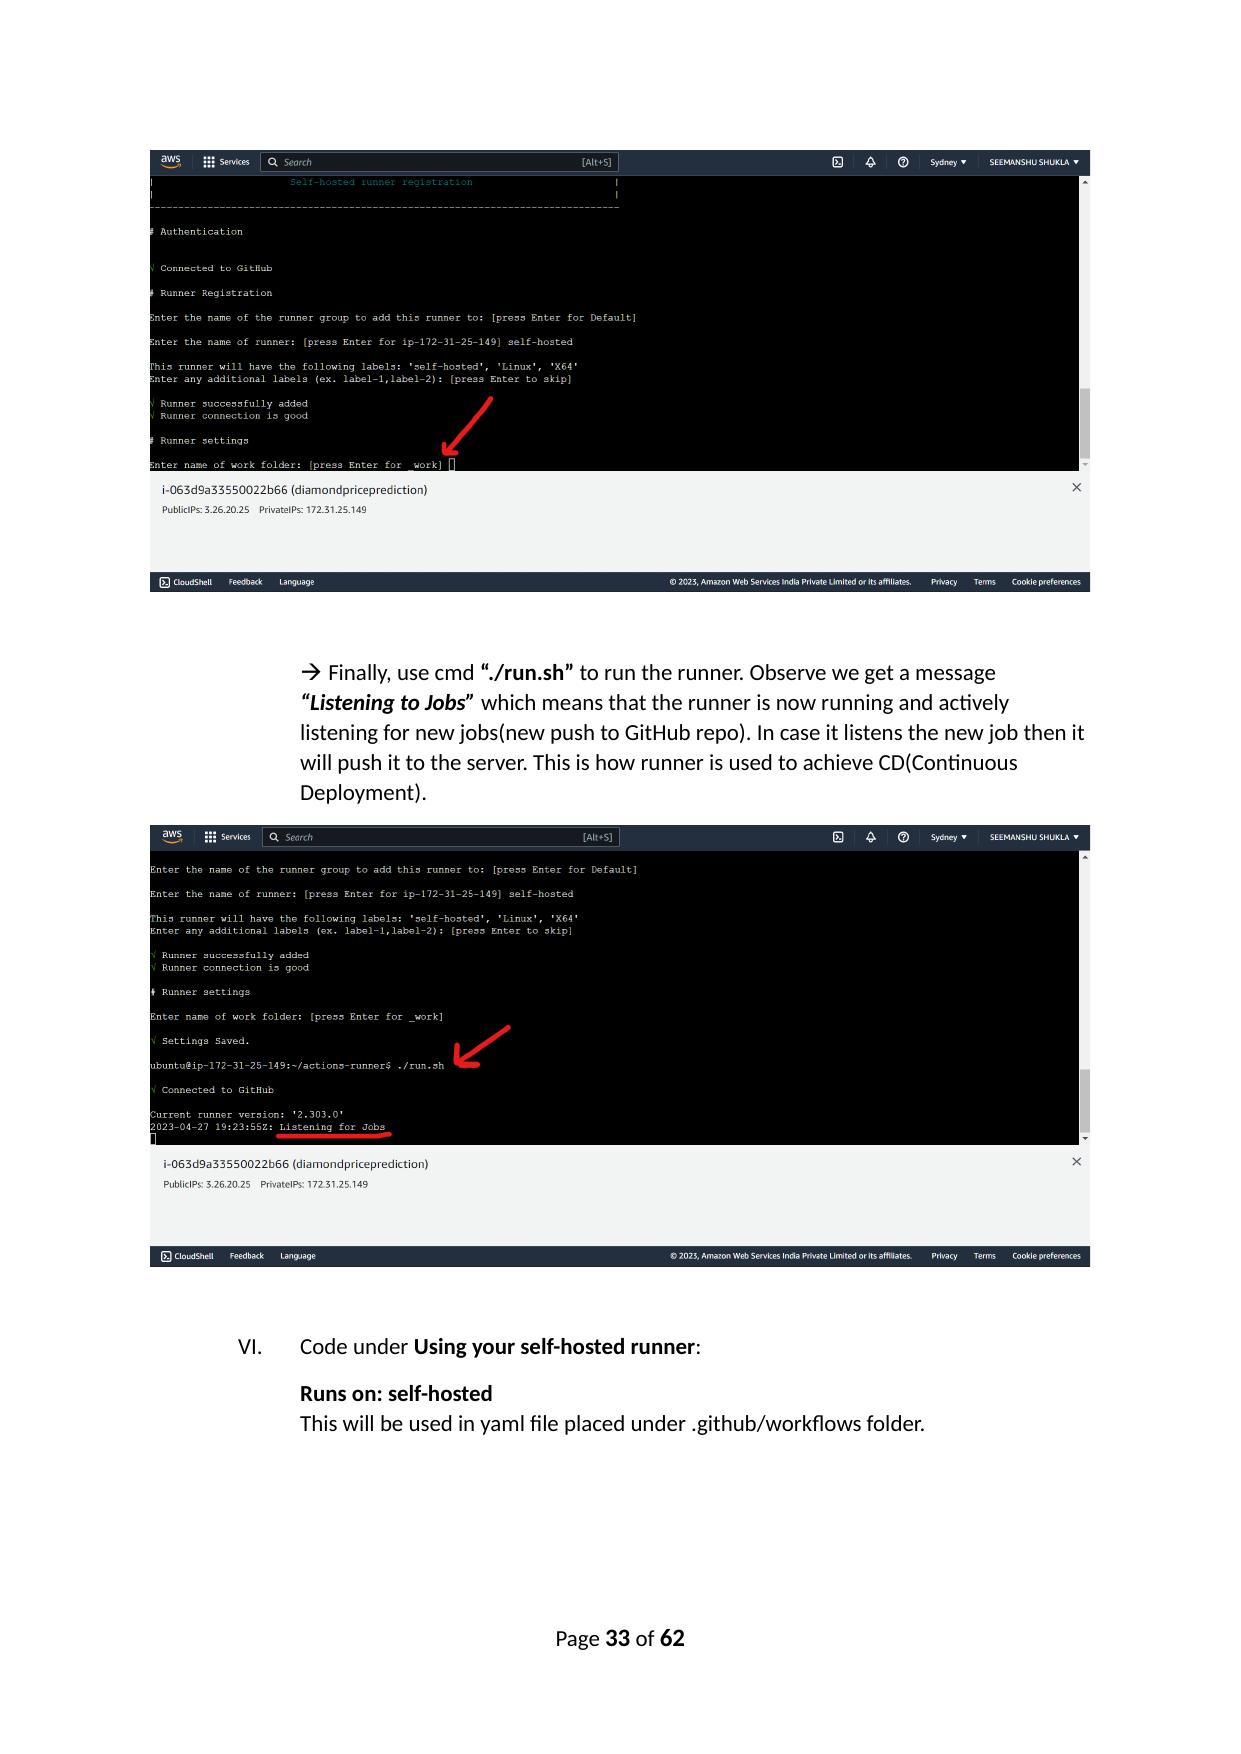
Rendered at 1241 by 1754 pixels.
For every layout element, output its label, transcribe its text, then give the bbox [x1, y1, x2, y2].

list Code under Using your self-hosted runner: [262, 1332, 1090, 1360]
text Finally, use cmd “./run.sh” to run the runner. Observe we get a message “Listening to Jobs” which means that the runner is now running and actively listening for new jobs(new push to GitHub repo). In case it listens the new job then it will push it to the server. This is how runner is used to achieve CD(Continuous Deployment). [300, 658, 1090, 806]
picture [150, 825, 1091, 1267]
text Runs on: self-hosted This will be used in yaml file placed under .github/workflows folder. [300, 1379, 1090, 1437]
picture [150, 150, 1091, 592]
